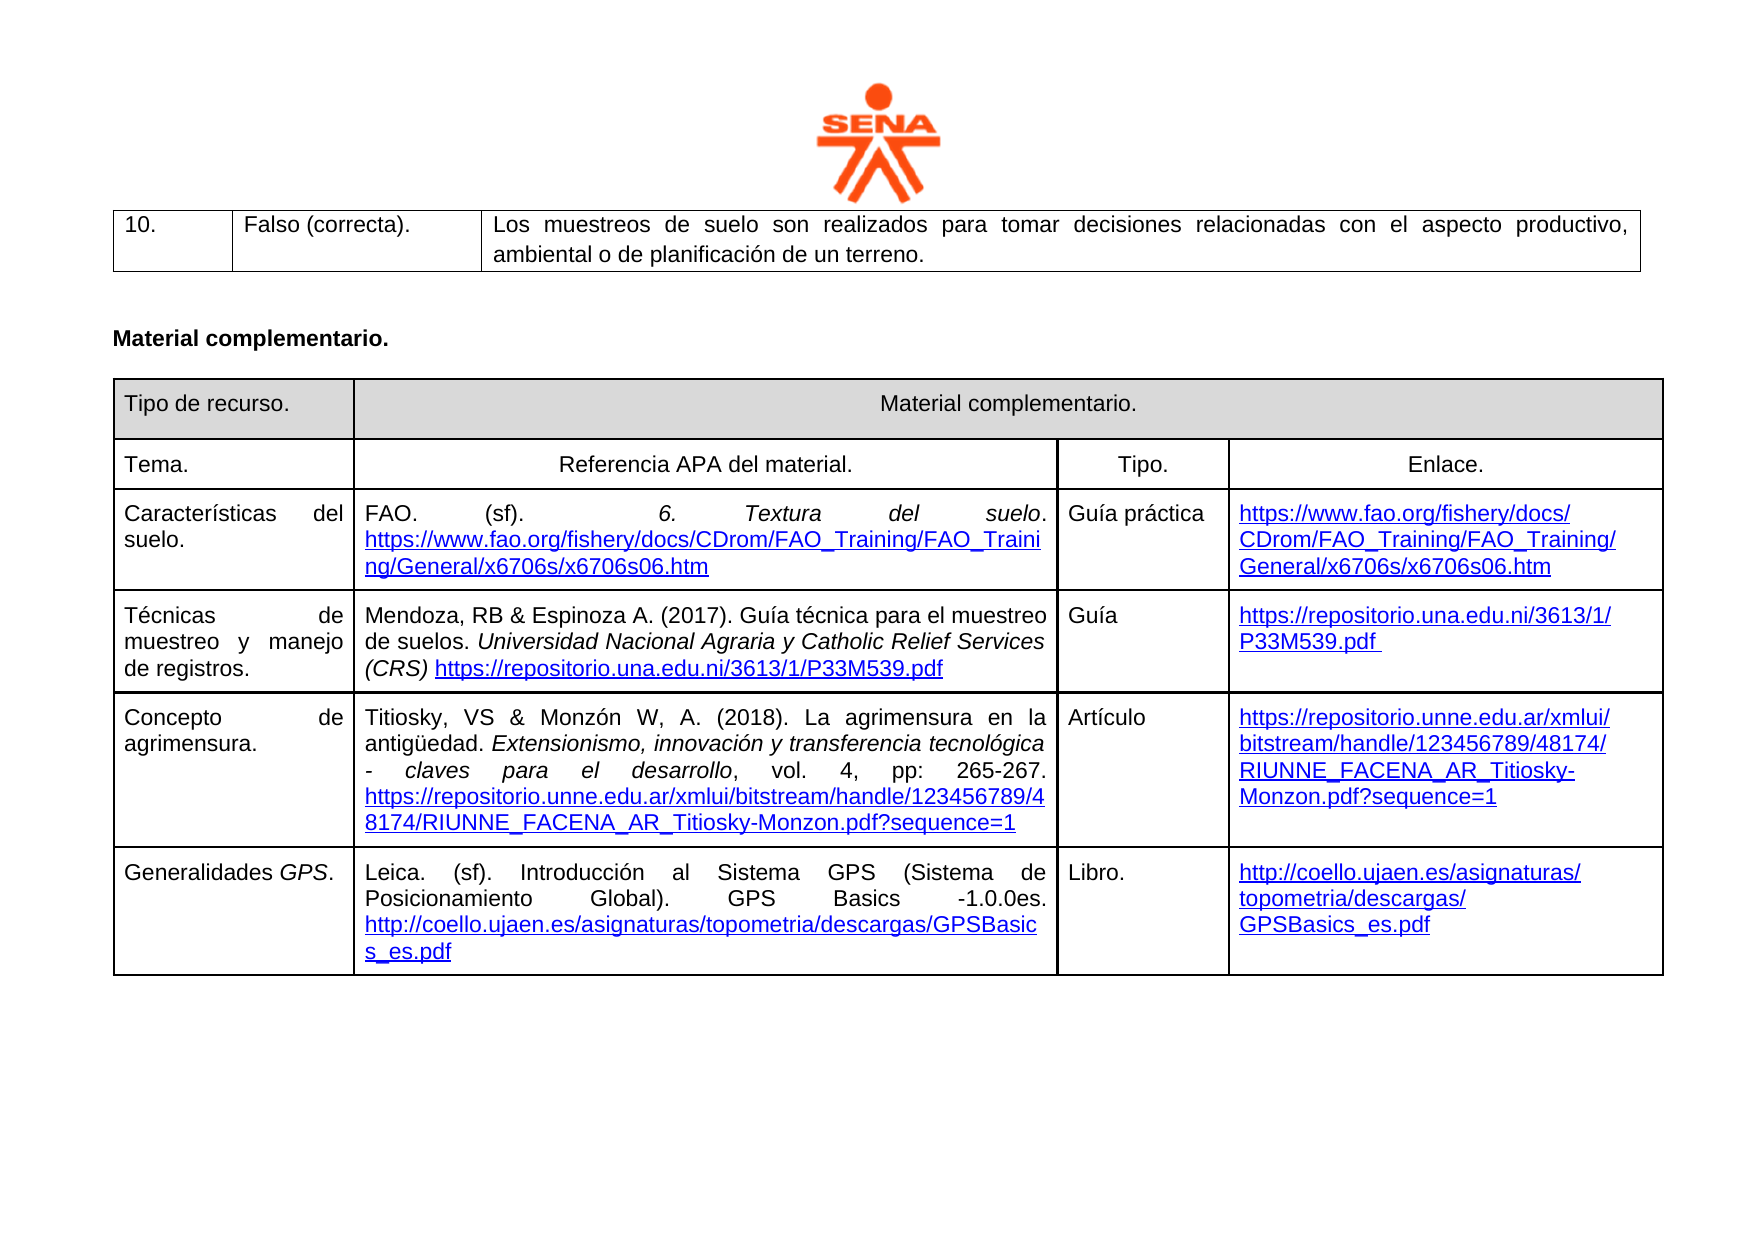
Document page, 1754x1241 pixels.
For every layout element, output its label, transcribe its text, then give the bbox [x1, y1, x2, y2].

table_header Tipo de recurso. [115, 380, 353, 438]
table_cell Generalidades GPS. [115, 848, 353, 974]
table_cell Referencia APA del material. [355, 440, 1056, 487]
table_cell Artículo [1059, 694, 1228, 846]
table_cell Guía práctica [1059, 490, 1228, 589]
table_cell https://www.fao.org/fishery/docs/CDrom/FAO_Training/FAO_Training/General/x6706s/x6706s06.htm [1230, 490, 1662, 589]
table_cell https://repositorio.una.edu.ni/3613/1/P33M539.pdf [1230, 591, 1662, 691]
table_cell Los muestreos de suelo son realizados para tomar decisiones relacionadas con el aspecto productivo, ambiental o de planificación de un terreno. [482, 211, 1640, 271]
picture [805, 75, 949, 210]
table_cell Características del suelo. [115, 490, 353, 589]
table_cell Falso (correcta). [233, 211, 481, 271]
table_cell Libro. [1059, 848, 1228, 974]
table_cell https://repositorio.unne.edu.ar/xmlui/bitstream/handle/123456789/48174/RIUNNE_FACENA_AR_Titiosky-Monzon.pdf?sequence=1 [1230, 694, 1662, 846]
table_cell FAO. (sf). 6. Textura del suelo. https://www.fao.org/fishery/docs/CDrom/FAO_Training/FAO_Training/General/x6706s/x6706s06.htm [355, 490, 1056, 589]
table_cell Guía [1059, 591, 1228, 691]
table_cell Enlace. [1230, 440, 1662, 487]
table_cell Leica. (sf). Introducción al Sistema GPS (Sistema de Posicionamiento Global). GPS Basics -1.0.0es. http://coello.ujaen.es/asignaturas/topometria/descargas/GPSBasics_es.pdf [355, 848, 1056, 974]
table_cell http://coello.ujaen.es/asignaturas/topometria/descargas/GPSBasics_es.pdf [1230, 848, 1662, 974]
table_cell Técnicas de muestreo y manejo de registros. [115, 591, 353, 691]
table_cell Tema. [115, 440, 353, 487]
table_cell Tipo. [1059, 440, 1228, 487]
table_header Material complementario. [355, 380, 1662, 438]
table_cell Concepto de agrimensura. [115, 694, 353, 846]
table_cell Titiosky, VS & Monzón W, A. (2018). La agrimensura en la antigüedad. Extensionismo, innovación y transferencia tecnológica - claves para el desarrollo, vol. 4, pp: 265-267. https://repositorio.unne.edu.ar/xmlui/bitstream/handle/123456789/48174/RIUNNE_FACENA_AR_Titiosky-Monzon.pdf?sequence=1 [355, 694, 1056, 846]
table_cell 10. [114, 211, 232, 271]
table_cell Mendoza, RB & Espinoza A. (2017). Guía técnica para el muestreo de suelos. Universidad Nacional Agraria y Catholic Relief Services (CRS) https://repositorio.una.edu.ni/3613/1/P33M539.pdf [355, 591, 1056, 691]
text Material complementario. [112, 325, 1641, 351]
